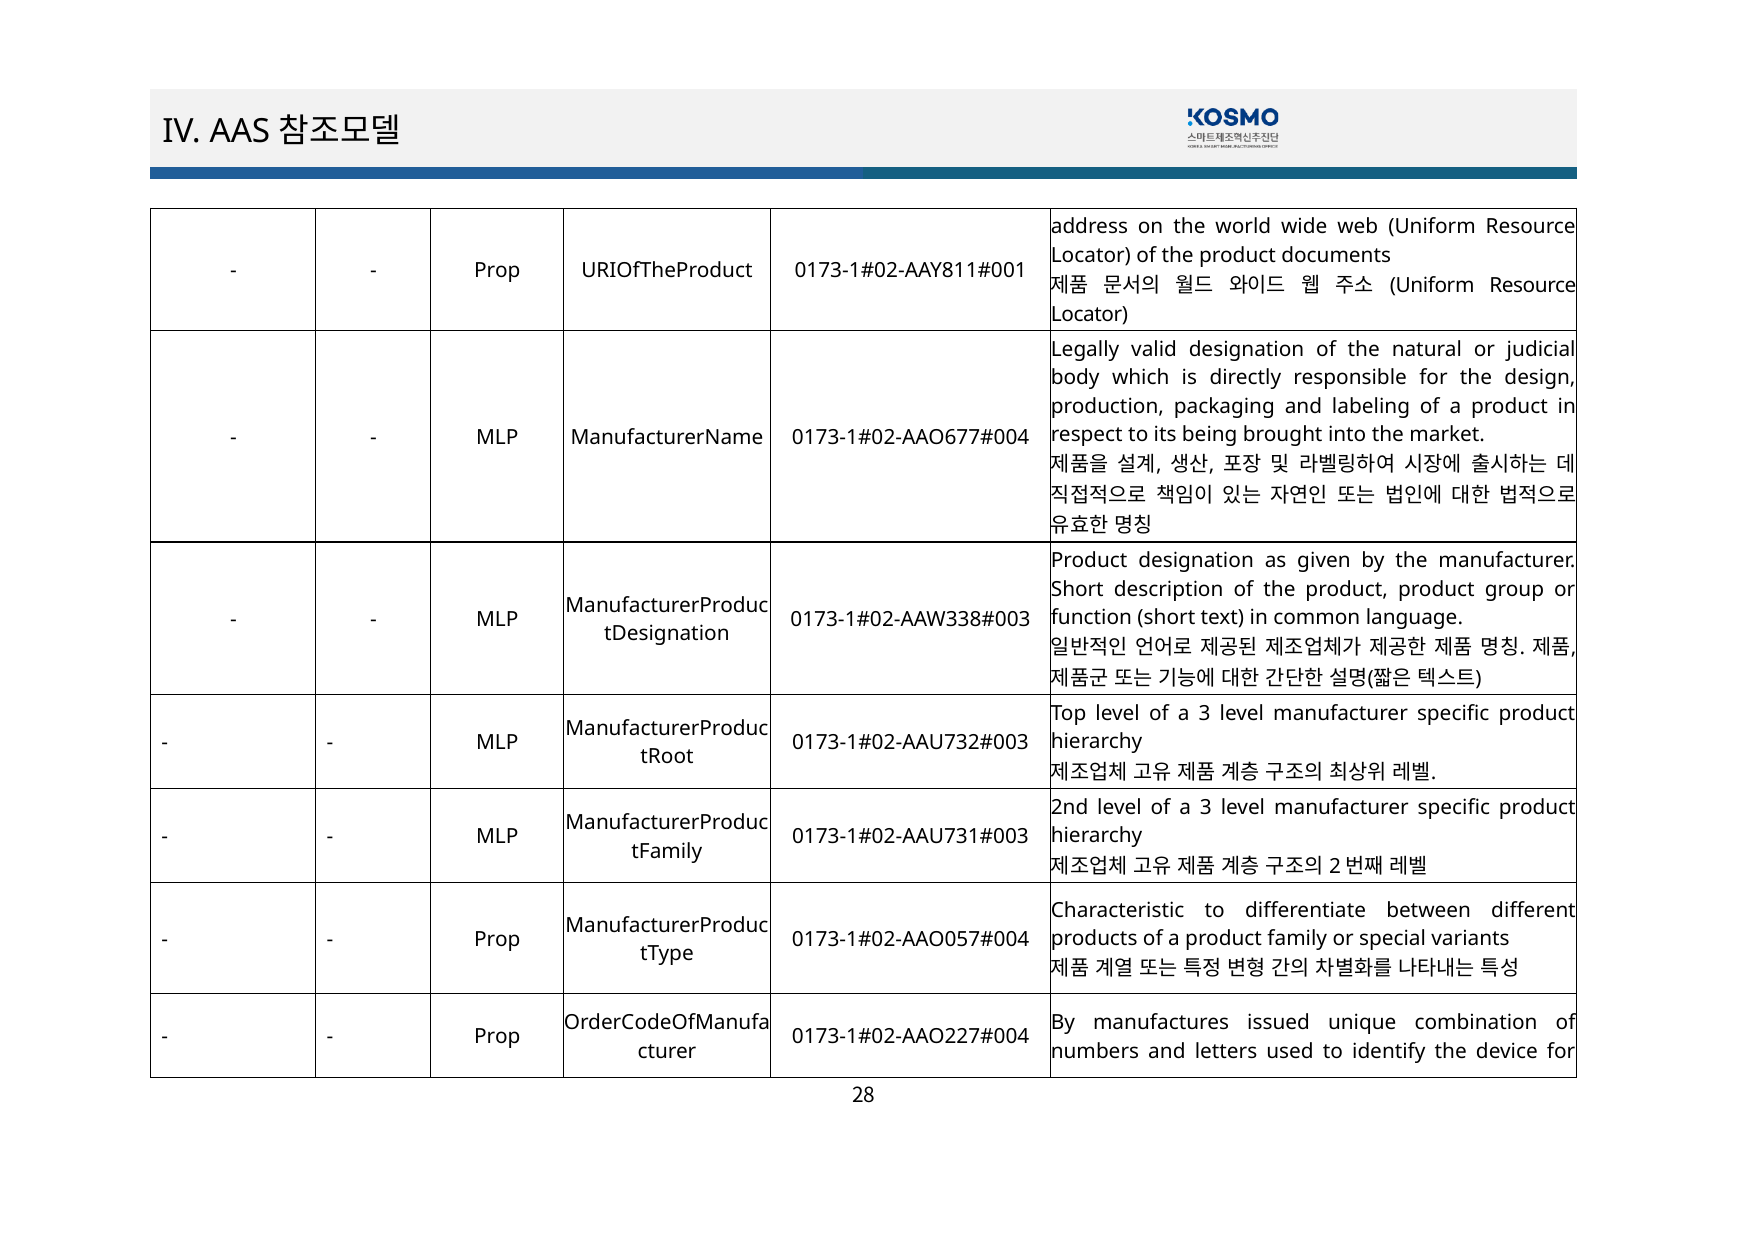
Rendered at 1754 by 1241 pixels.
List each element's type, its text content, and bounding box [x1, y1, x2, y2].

table_cell - [151, 883, 315, 993]
table_cell Prop [431, 994, 563, 1077]
table_cell - [316, 695, 430, 788]
table_cell Product designation as given by the manufacturer. Short description of the product, product group or function (short text) in common language. 일반적인 언어로 제공된 제조업체가 제공한 제품 명칭. 제품, 제품군 또는 기능에 대한 간단한 설명(짧은 텍스트) [1051, 543, 1576, 694]
table_cell ManufacturerProductRoot [564, 695, 770, 788]
table_cell Top level of a 3 level manufacturer specific product hierarchy 제조업체 고유 제품 계층 구조의 최상위 레벨. [1051, 695, 1576, 788]
table_cell - [316, 209, 430, 330]
table_cell Legally valid designation of the natural or judicial body which is directly responsible for the design, production, packaging and labeling of a product in respect to its being brought into the market. 제품을 설계, 생산, 포장 및 라벨링하여 시장에 출시하는 데 직접적으로 책임이 있는 자연인 또는 법인에 대한 법적으로 유효한 명칭 [1051, 331, 1576, 541]
table_cell - [151, 994, 315, 1077]
table_cell Prop [431, 209, 563, 330]
table_cell Characteristic to differentiate between different products of a product family or special variants 제품 계열 또는 특정 변형 간의 차별화를 나타내는 특성 [1051, 883, 1576, 993]
table_cell 0173-1#02-AAY811#001 [771, 209, 1050, 330]
table_cell OrderCodeOfManufacturer [564, 994, 770, 1077]
picture [1187, 108, 1279, 148]
table_cell MLP [431, 543, 563, 694]
table_cell - [151, 209, 315, 330]
table_cell address on the world wide web (Uniform Resource Locator) of the product documents 제품 문서의 월드 와이드 웹 주소 (Uniform Resource Locator) [1051, 209, 1576, 330]
table_cell - [151, 695, 315, 788]
table_cell ManufacturerProductType [564, 883, 770, 993]
table_cell MLP [431, 695, 563, 788]
table_cell ManufacturerName [564, 331, 770, 541]
table_cell - [316, 883, 430, 993]
table_cell 0173-1#02-AAO677#004 [771, 331, 1050, 541]
table_cell 2nd level of a 3 level manufacturer specific product hierarchy 제조업체 고유 제품 계층 구조의 2번째 레벨 [1051, 789, 1576, 882]
table_cell 0173-1#02-AAU731#003 [771, 789, 1050, 882]
table_cell MLP [431, 331, 563, 541]
table_cell 0173-1#02-AAW338#003 [771, 543, 1050, 694]
table_cell 0173-1#02-AAU732#003 [771, 695, 1050, 788]
table_cell - [151, 331, 315, 541]
table_cell - [151, 789, 315, 882]
table_cell ManufacturerProductDesignation [564, 543, 770, 694]
table_cell ManufacturerProductFamily [564, 789, 770, 882]
table_cell - [151, 543, 315, 694]
table_cell - [316, 543, 430, 694]
table_cell 0173-1#02-AAO227#004 [771, 994, 1050, 1077]
table_cell URIOfTheProduct [564, 209, 770, 330]
table_cell 0173-1#02-AAO057#004 [771, 883, 1050, 993]
table_cell Prop [431, 883, 563, 993]
table_cell - [316, 994, 430, 1077]
table_cell - [316, 789, 430, 882]
table_cell MLP [431, 789, 563, 882]
table_cell - [316, 331, 430, 541]
